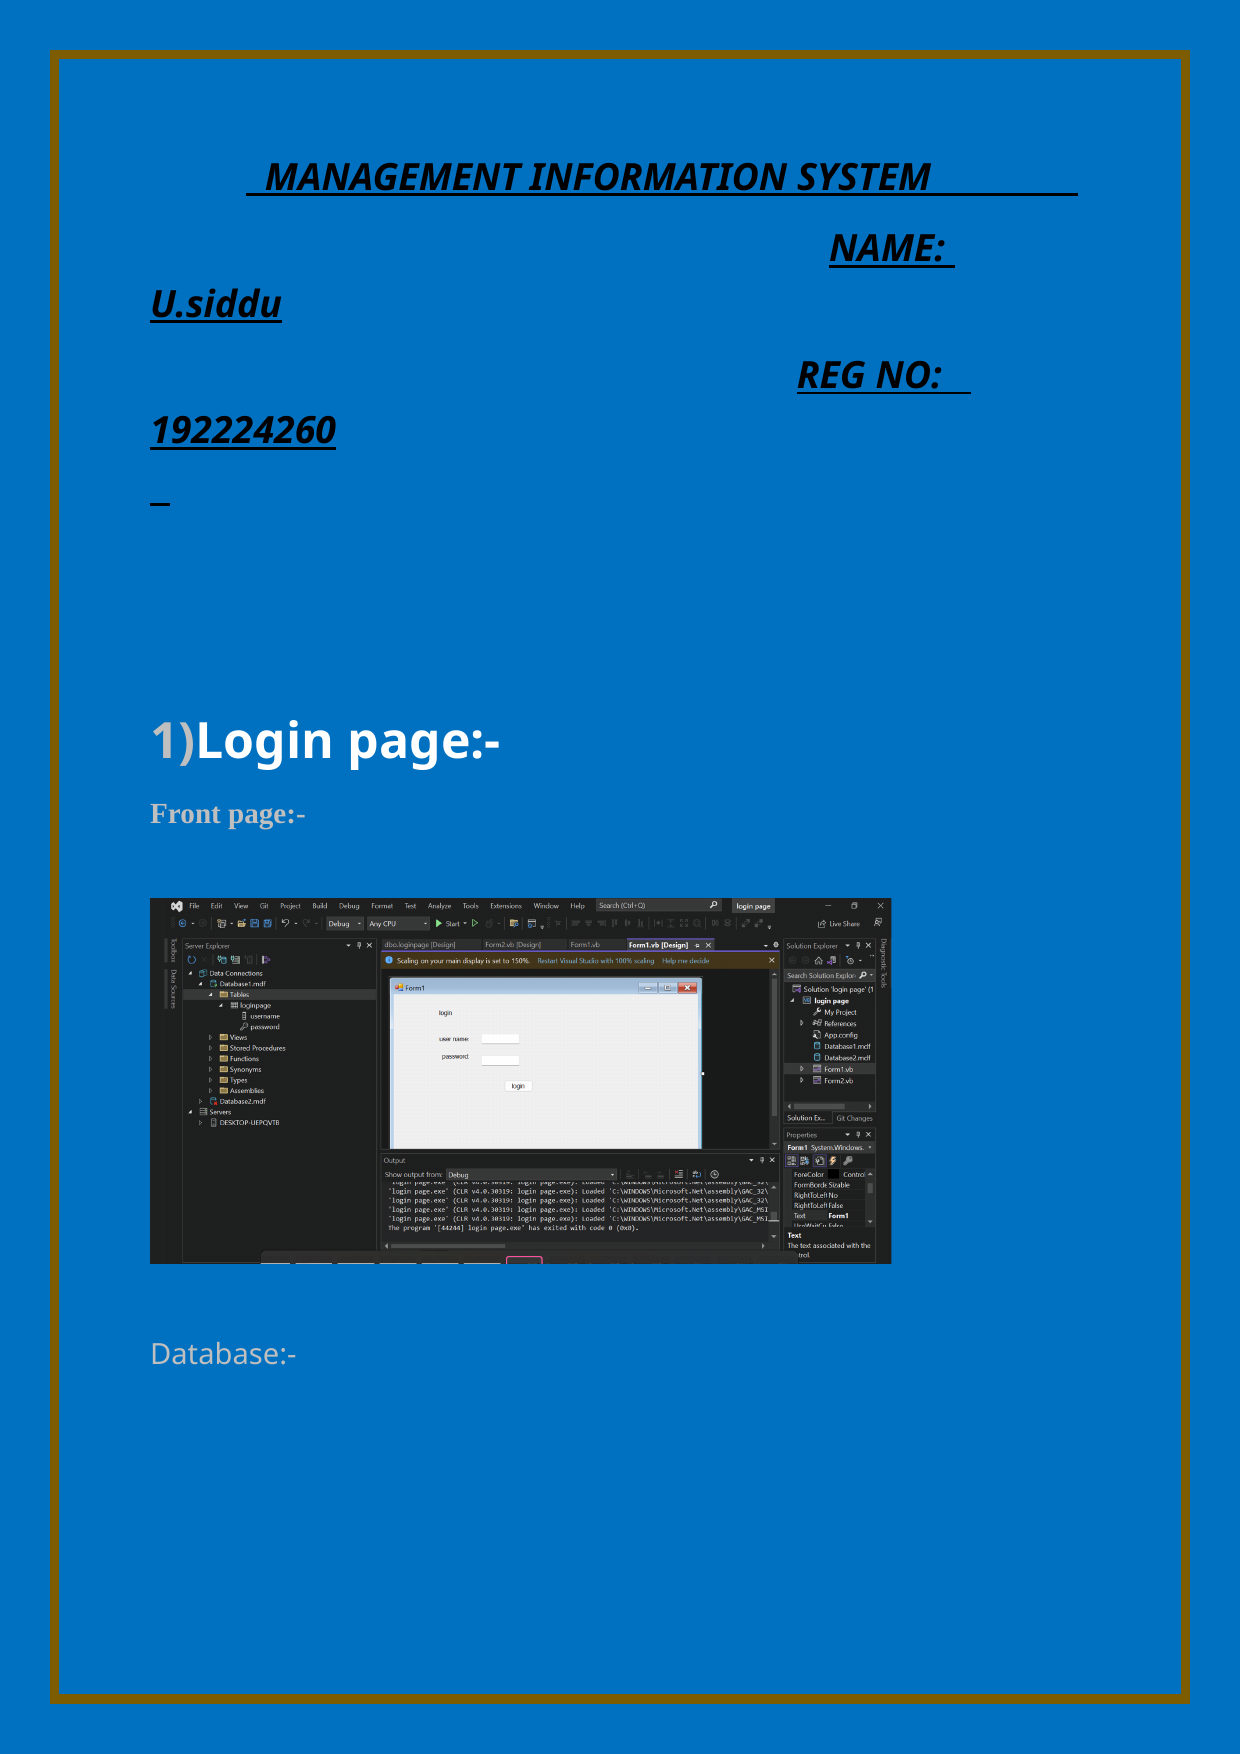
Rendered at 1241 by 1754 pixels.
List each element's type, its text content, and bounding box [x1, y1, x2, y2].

text MANAGEMENT INFORMATION SYSTEM [150, 150, 1090, 201]
text REG NO: 192224260 [150, 349, 1090, 455]
text NAME: U.siddu [150, 222, 1090, 328]
text Front page:- [150, 796, 1090, 829]
text 1)Login page:- [150, 706, 1090, 774]
text Database:- [150, 1333, 1090, 1373]
picture [150, 898, 892, 1264]
